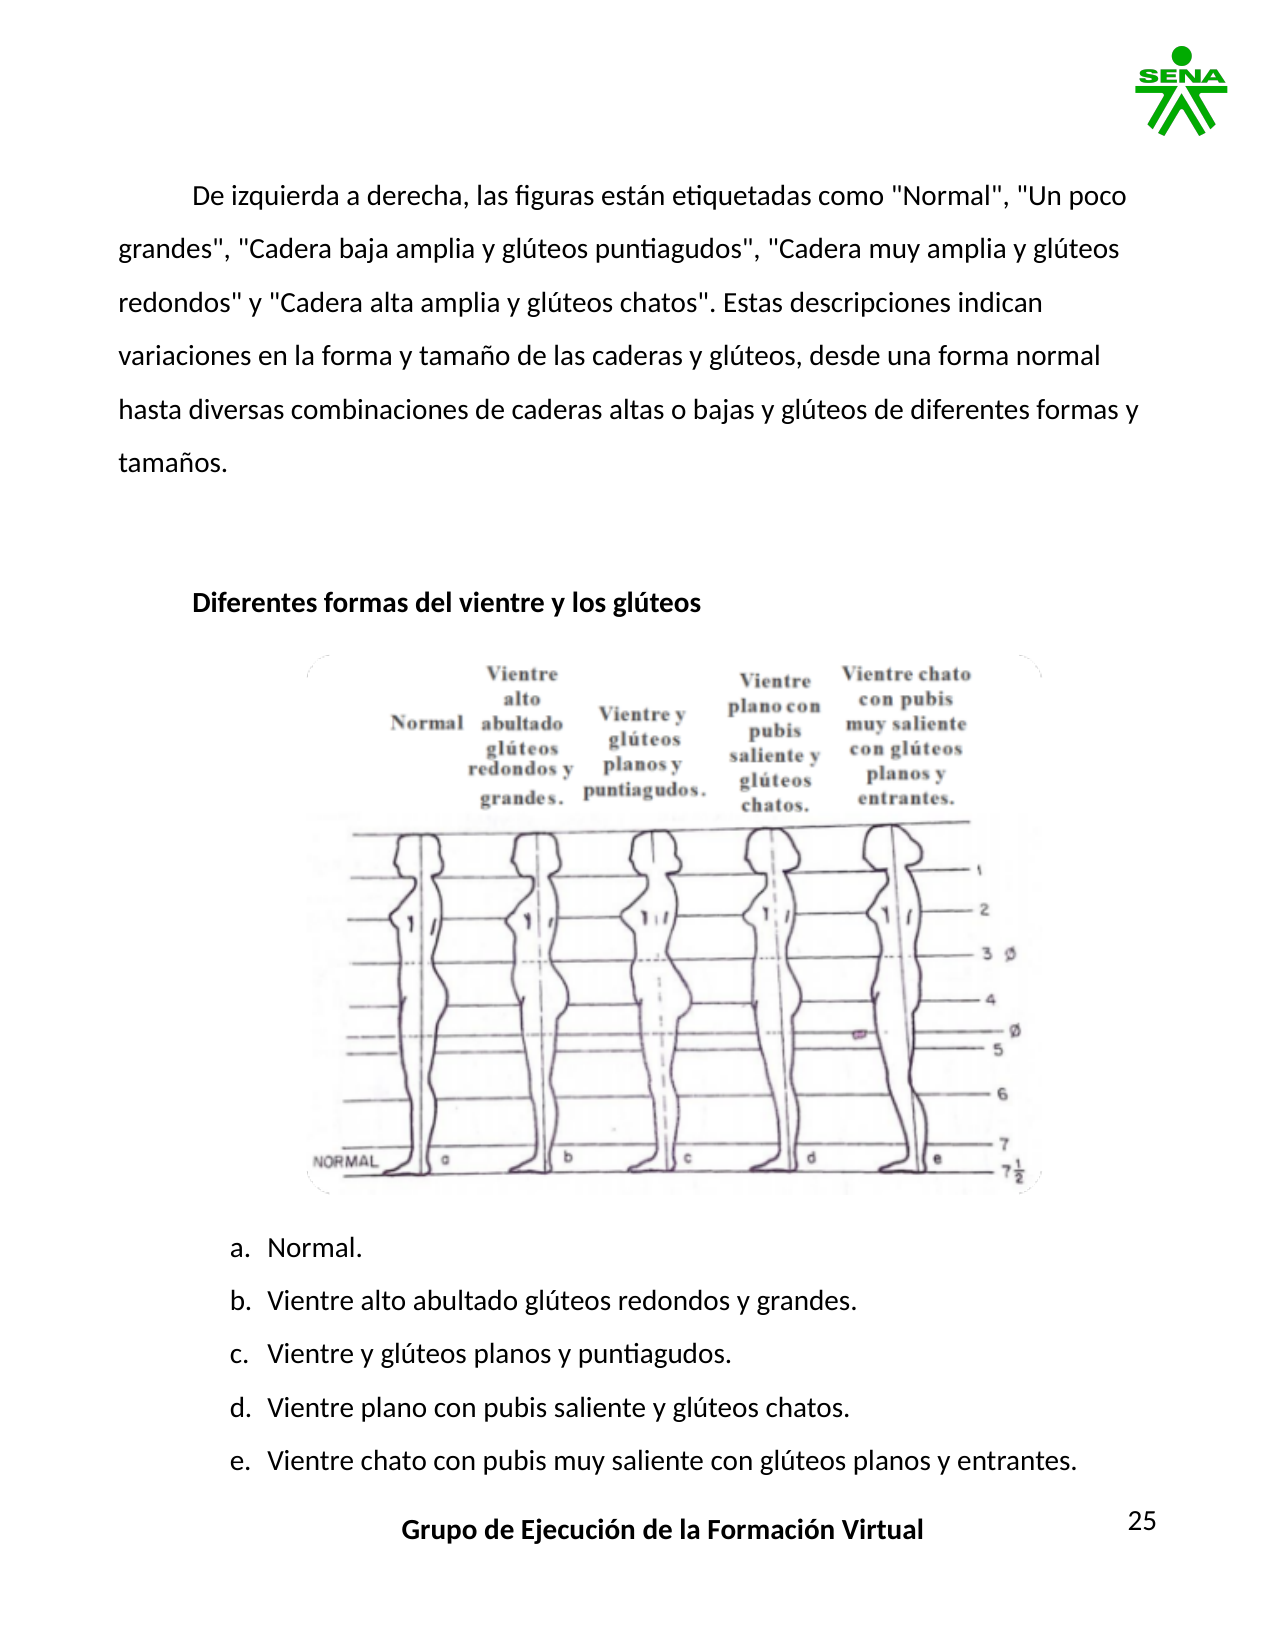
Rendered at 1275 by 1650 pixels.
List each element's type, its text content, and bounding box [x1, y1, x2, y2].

list Vientre alto abultado glúteos redondos y grandes. [229, 1282, 1157, 1318]
picture [306, 654, 1043, 1195]
text De izquierda a derecha, las figuras están etiquetadas como "Normal", "Un poco grandes", "Cadera baja amplia y glúteos puntiagudos", "Cadera muy amplia y glúteos redondos" y "Cadera alta amplia y glúteos chatos". Estas descripciones indican variaciones en la forma y tamaño de las caderas y glúteos, desde una forma normal hasta diversas combinaciones de caderas altas o bajas y glúteos de diferentes formas y tamaños. [118, 177, 1157, 480]
text Diferentes formas del vientre y los glúteos [118, 584, 1157, 620]
list Vientre plano con pubis saliente y glúteos chatos. [229, 1389, 1157, 1424]
list Vientre y glúteos planos y puntiagudos. [229, 1336, 1157, 1371]
list Vientre chato con pubis muy saliente con glúteos planos y entrantes. [229, 1442, 1157, 1478]
list Normal. [229, 1229, 1157, 1264]
picture [1135, 46, 1228, 136]
